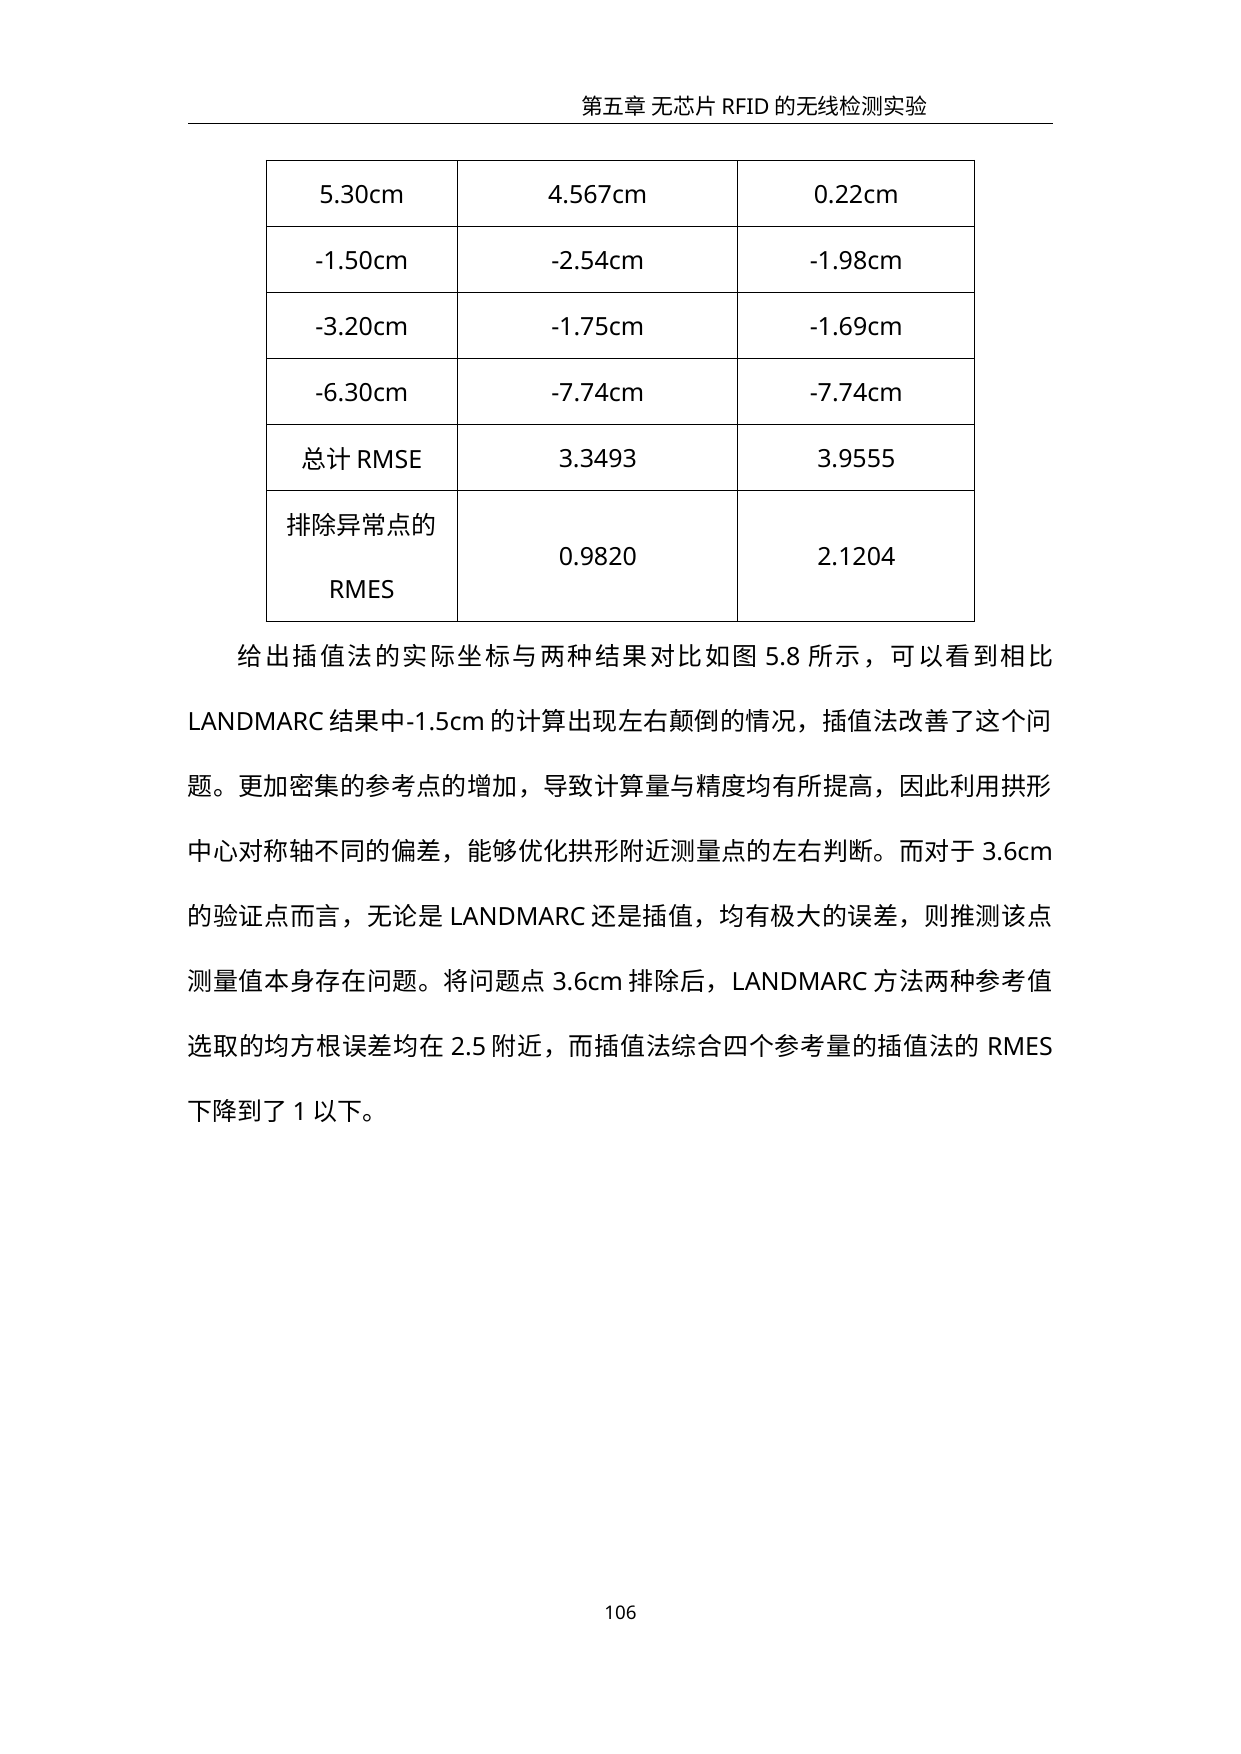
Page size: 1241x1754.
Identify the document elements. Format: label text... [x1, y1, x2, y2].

table_cell 总计RMSE [267, 425, 457, 490]
table_cell 0.9820 [458, 491, 737, 621]
table_cell -6.30cm [267, 359, 457, 424]
table_cell -7.74cm [738, 359, 974, 424]
table_cell 3.3493 [458, 425, 737, 490]
table_cell -1.50cm [267, 227, 457, 292]
table_cell -1.75cm [458, 293, 737, 358]
table_cell -1.98cm [738, 227, 974, 292]
table_cell -7.74cm [458, 359, 737, 424]
table_cell -1.69cm [738, 293, 974, 358]
table_cell -2.54cm [458, 227, 737, 292]
table_cell -3.20cm [267, 293, 457, 358]
text 给出插值法的实际坐标与两种结果对比如图5.8所示，可以看到相比LANDMARC结果中-1.5cm的计算出现左右颠倒的情况，插值法改善了这个问题。更加密集的参考点的增加，导致计算量与精度均有所提高，因此利用拱形中心对称轴不同的偏差，能够优化拱形附近测量点的左右判断。而对于3.6cm的验证点而言，无论是LANDMARC还是插值，均有极大的误差，则推测该点测量值本身存在问题。将问题点3.6cm排除后，LANDMARC方法两种参考值选取的均方根误差均在2.5附近，而插值法综合四个参考量的插值法的RMES下降到了1以下。 [187, 622, 1053, 1142]
table_cell 2.1204 [738, 491, 974, 621]
table_cell 0.22cm [738, 161, 974, 226]
table_cell 3.9555 [738, 425, 974, 490]
table_cell 排除异常点的RMES [267, 491, 457, 621]
table_cell 4.567cm [458, 161, 737, 226]
table_cell 5.30cm [267, 161, 457, 226]
